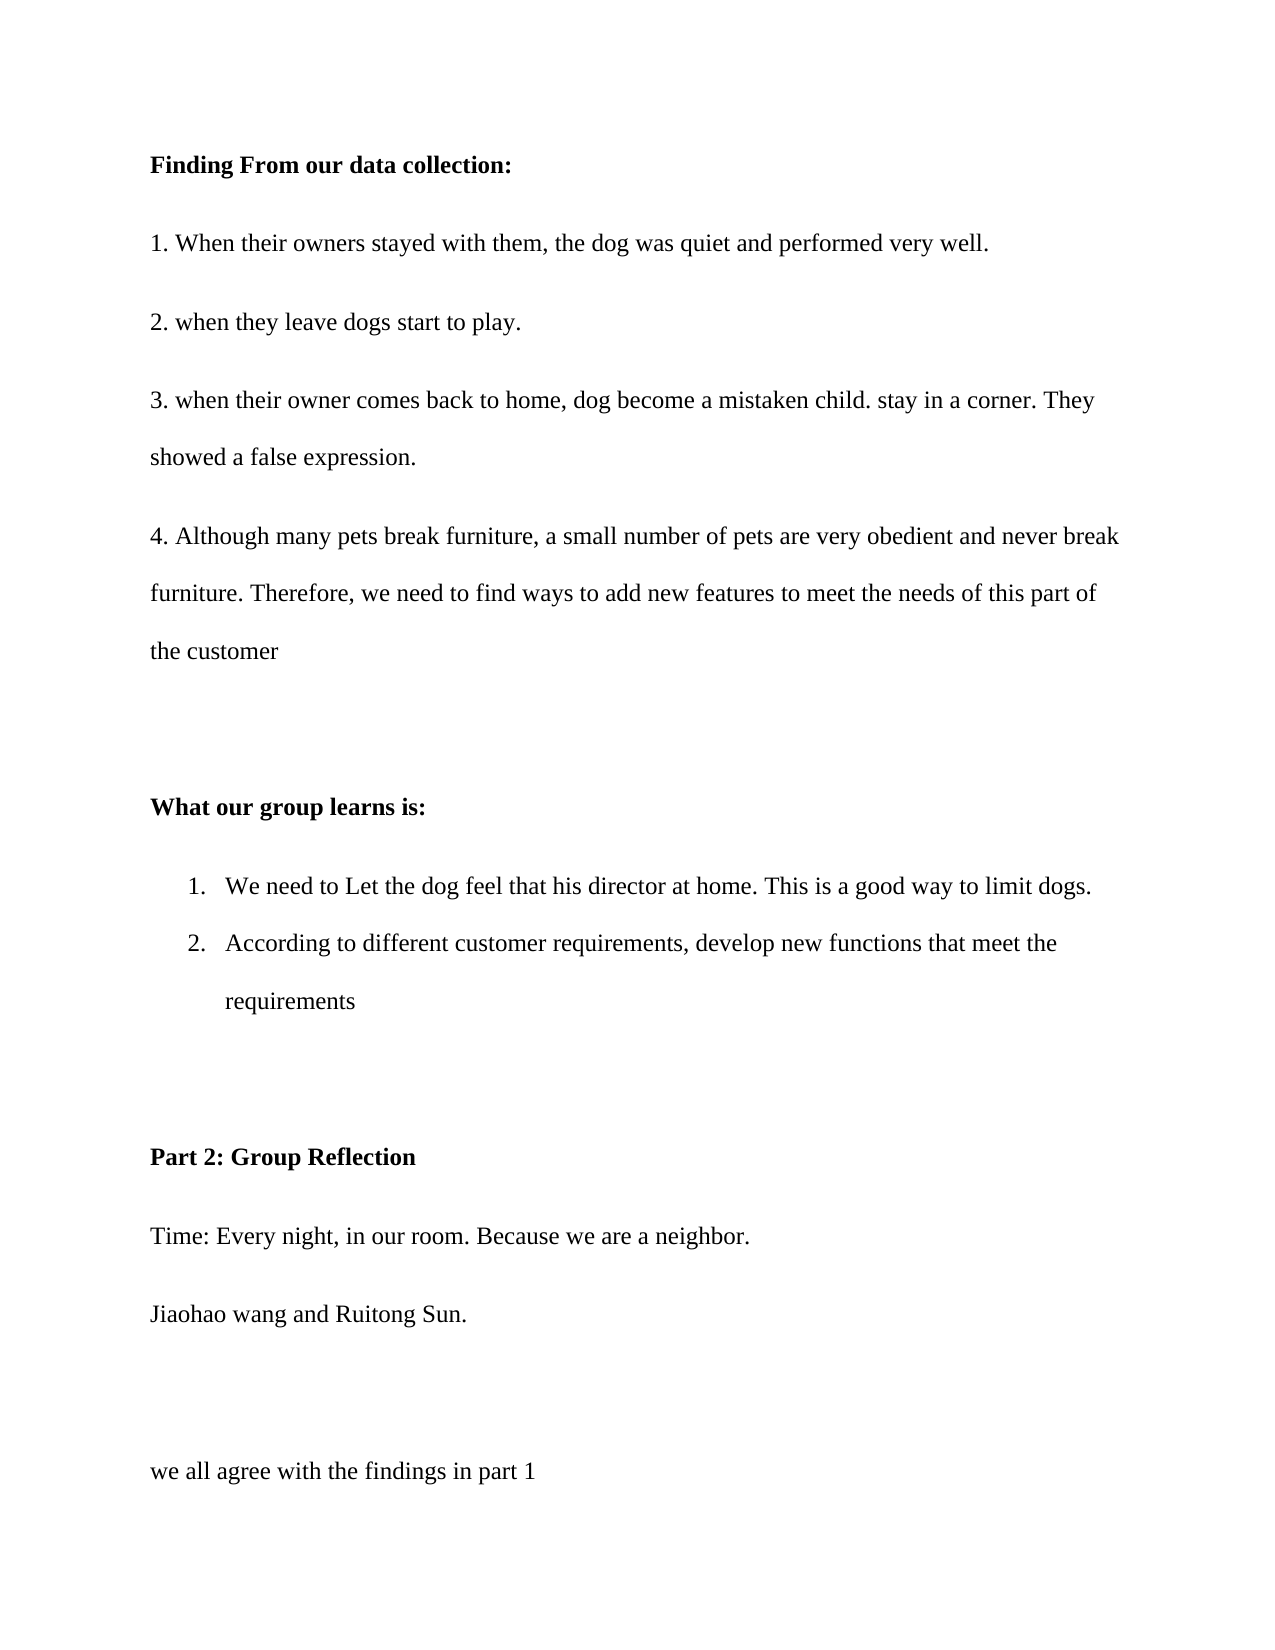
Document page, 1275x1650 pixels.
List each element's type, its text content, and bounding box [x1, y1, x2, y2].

text 3. when their owner comes back to home, dog become a mistaken child. stay in a corner. They showed a false expression. [150, 385, 1125, 471]
text Part 2: Group Reflection [150, 1142, 1125, 1171]
text 2. when they leave dogs start to play. [150, 307, 1125, 335]
list We need to Let the dog feel that his director at home. This is a good way to limit dogs. [187, 871, 1125, 899]
text Time: Every night, in our room. Because we are a neighbor. [150, 1221, 1125, 1249]
text Jiaohao wang and Ruitong Sun. [150, 1299, 1125, 1328]
text we all agree with the findings in part 1 [150, 1456, 1125, 1484]
text 1. When their owners stayed with them, the dog was quiet and performed very well. [150, 228, 1125, 257]
list According to different customer requirements, develop new functions that meet the requirements [187, 928, 1125, 1014]
text Finding From our data collection: [150, 150, 1125, 179]
text What our group learns is: [150, 792, 1125, 821]
text 4. Although many pets break furniture, a small number of pets are very obedient and never break furniture. Therefore, we need to find ways to add new features to meet the needs of this part of the customer [150, 521, 1125, 664]
